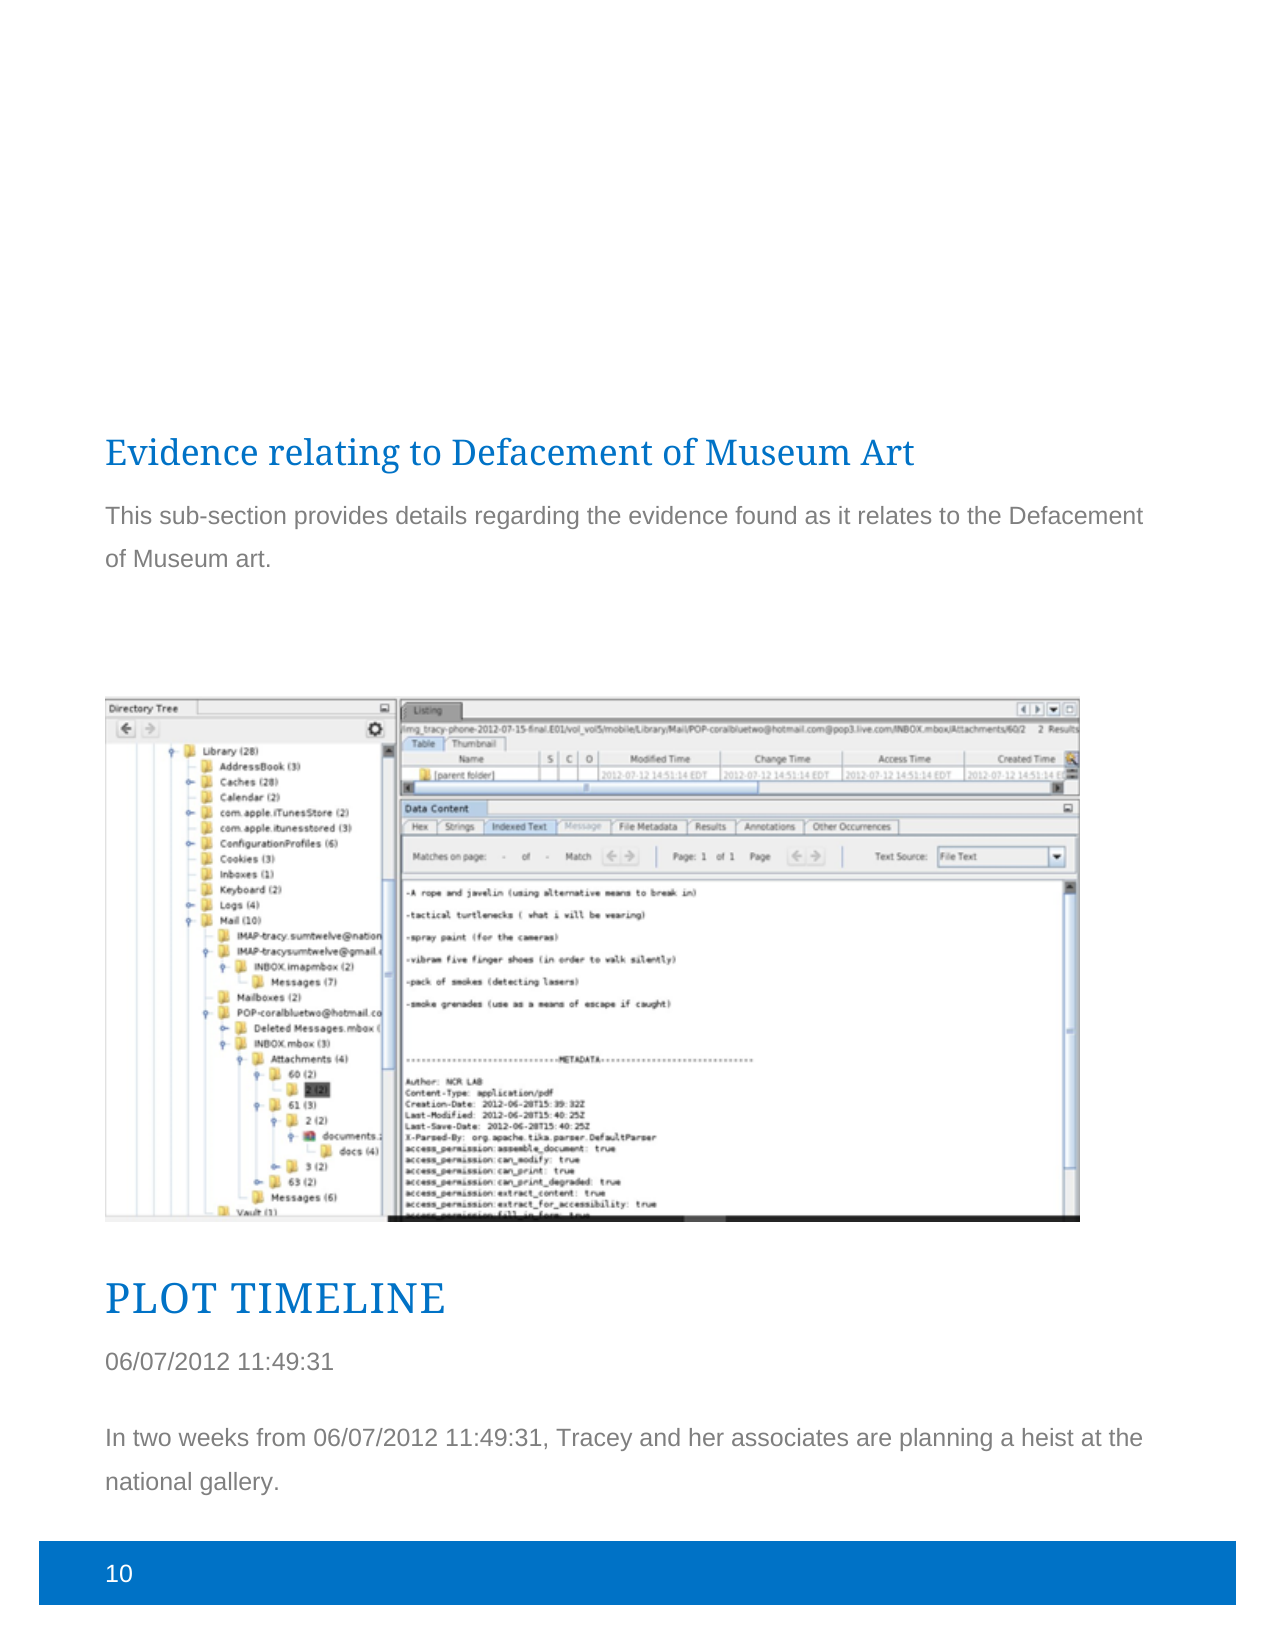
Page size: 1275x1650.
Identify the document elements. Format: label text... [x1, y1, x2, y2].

picture [105, 696, 1080, 1222]
subtitle Evidence relating to Defacement of Museum Art [105, 427, 1170, 476]
text In two weeks from 06/07/2012 11:49:31, Tracey and her associates are planning a heist at the national gallery. [105, 1423, 1170, 1495]
subtitle Plot Timeline [105, 1269, 1170, 1326]
text 06/07/2012 11:49:31 [105, 1347, 1170, 1376]
text This sub-section provides details regarding the evidence found as it relates to the Defacement of Museum art. [105, 501, 1170, 572]
